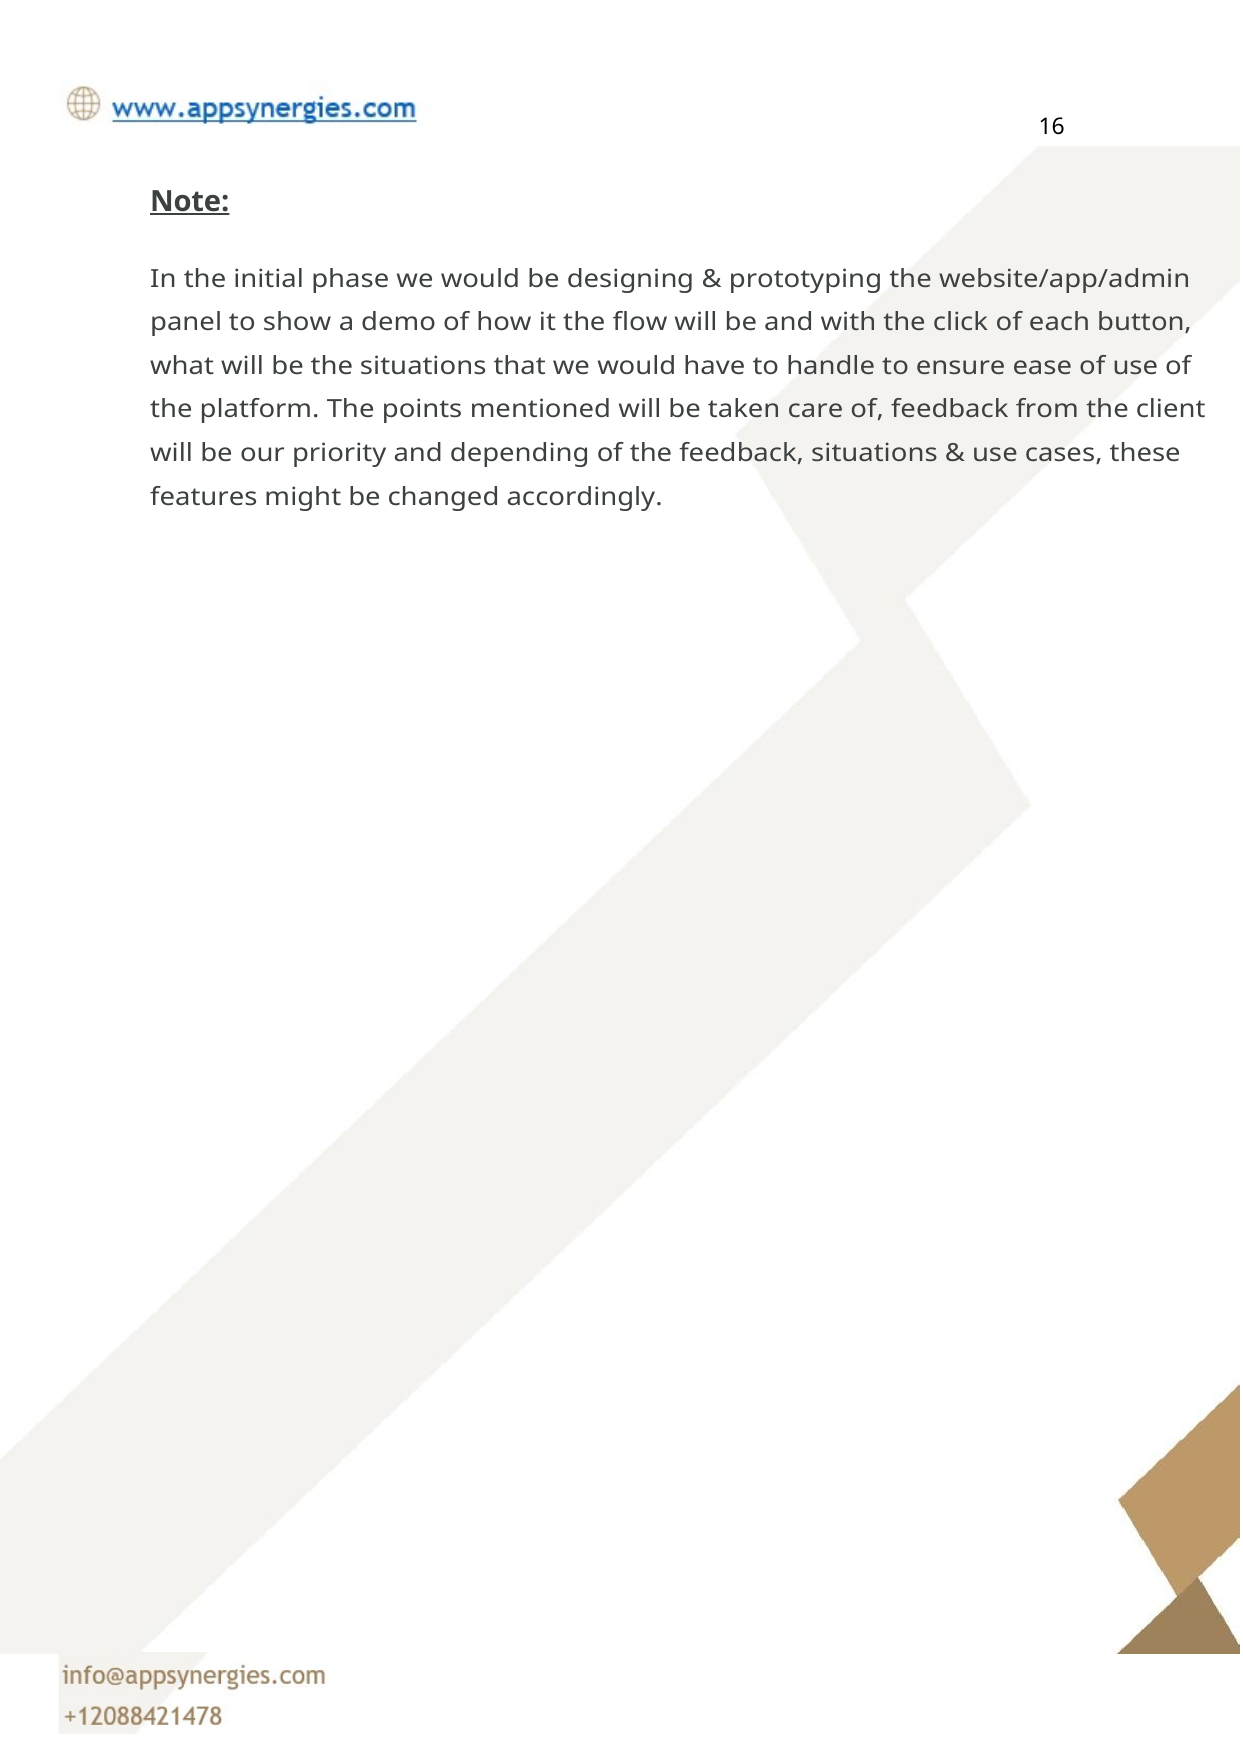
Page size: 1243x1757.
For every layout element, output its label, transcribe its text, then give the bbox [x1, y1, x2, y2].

text In the initial phase we would be designing & prototyping the website/app/admin panel to show a demo of how it the flow will be and with the click of each button, what will be the situations that we would have to handle to ensure ease of use of the platform. The points mentioned will be taken care of, feedback from the client will be our priority and depending of the feedback, situations & use cases, these features might be changed accordingly. [150, 260, 1236, 512]
picture [58, 75, 431, 135]
text Note: [150, 180, 1243, 219]
picture [0, 146, 1240, 1734]
